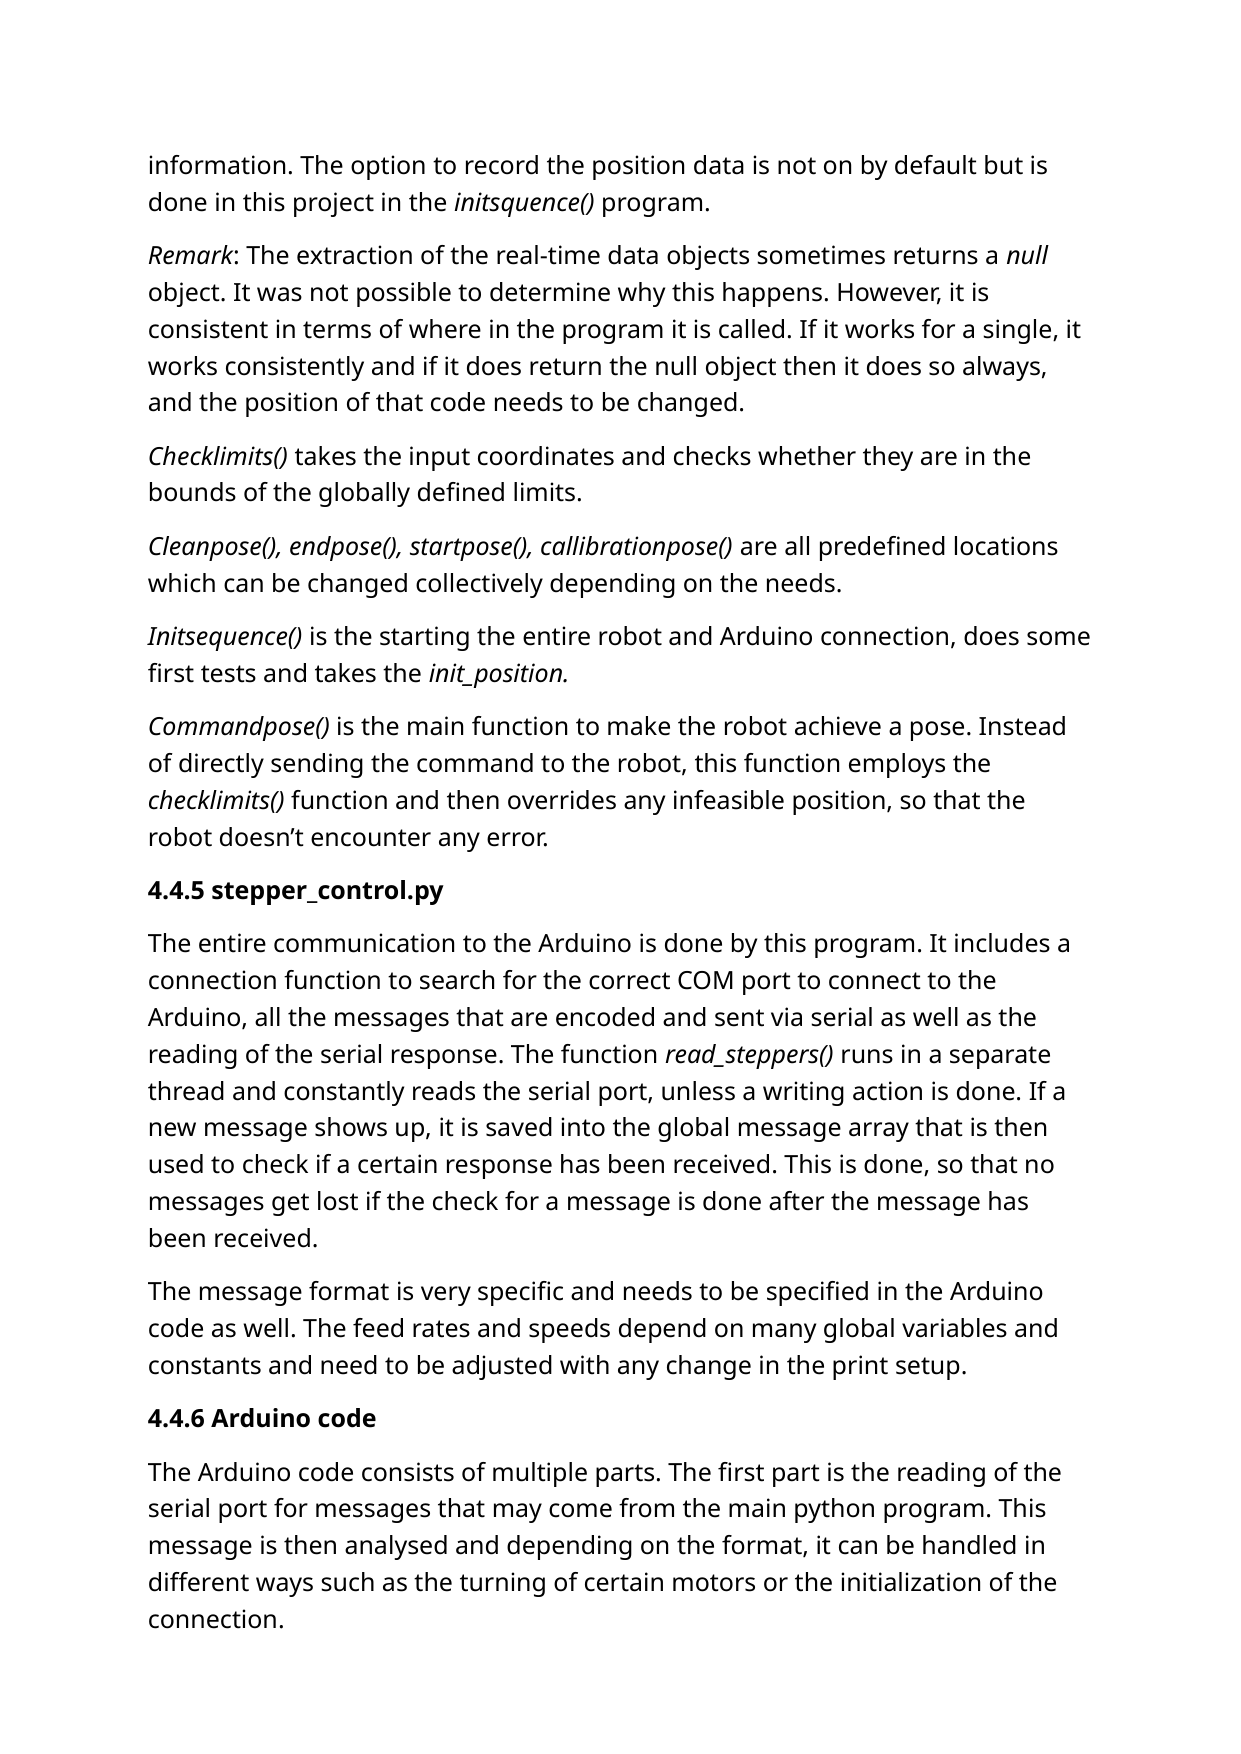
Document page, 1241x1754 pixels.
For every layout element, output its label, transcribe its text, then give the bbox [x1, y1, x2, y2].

subtitle 4.4.6 Arduino code [148, 1401, 1093, 1435]
text Checklimits() takes the input coordinates and checks whether they are in the bounds of the globally defined limits. [148, 438, 1093, 509]
text The entire communication to the Arduino is done by this program. It includes a connection function to search for the correct COM port to connect to the Arduino, all the messages that are encoded and sent via serial as well as the reading of the serial response. The function read_steppers() runs in a separate thread and constantly reads the serial port, unless a writing action is done. If a new message shows up, it is saved into the global message array that is then used to check if a certain response has been received. This is done, so that no messages get lost if the check for a message is done after the message has been received. [148, 926, 1093, 1254]
text Cleanpose(), endpose(), startpose(), callibrationpose() are all predefined locations which can be changed collectively depending on the needs. [148, 528, 1093, 599]
text Remark: The extraction of the real-time data objects sometimes returns a null object. It was not possible to determine why this happens. However, it is consistent in terms of where in the program it is called. If it works for a single, it works consistently and if it does return the null object then it does so always, and the position of that code needs to be changed. [148, 238, 1093, 419]
text Commandpose() is the main function to make the robot achieve a pose. Instead of directly sending the command to the robot, this function employs the checklimits() function and then overrides any infeasible position, so that the robot doesn’t encounter any error. [148, 709, 1093, 853]
text The message format is very specific and needs to be specified in the Arduino code as well. The feed rates and speeds depend on many global variables and constants and need to be adjusted with any change in the print setup. [148, 1274, 1093, 1381]
text The Arduino code consists of multiple parts. The first part is the reading of the serial port for messages that may come from the main python program. This message is then analysed and depending on the format, it can be handled in different ways such as the turning of certain motors or the initialization of the connection. [148, 1454, 1093, 1635]
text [148, 148, 1093, 218]
text Initsequence() is the starting the entire robot and Arduino connection, does some first tests and takes the init_position. [148, 619, 1093, 689]
subtitle 4.4.5 stepper_control.py [148, 873, 1093, 907]
